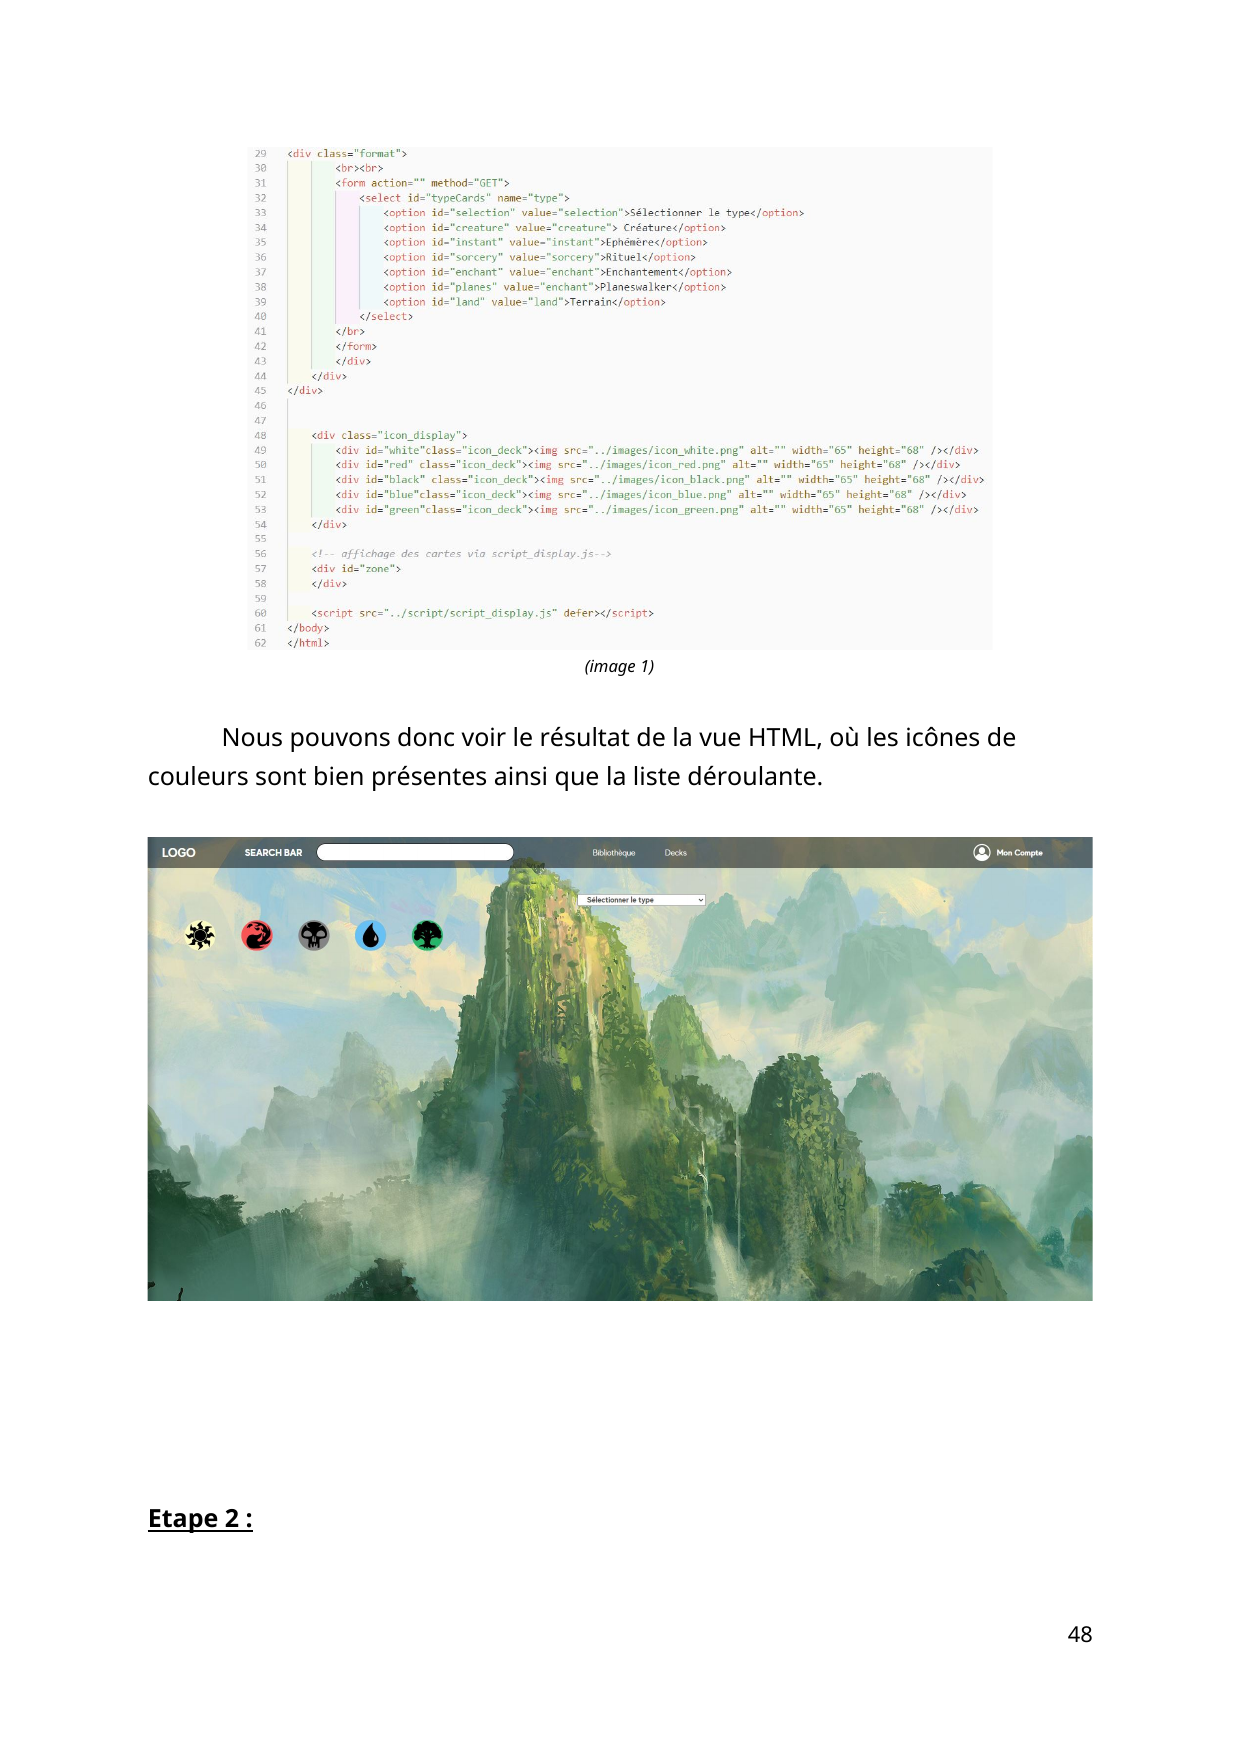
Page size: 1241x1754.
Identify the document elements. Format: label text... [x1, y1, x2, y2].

text Etape 2 : [148, 1501, 1093, 1535]
text (image 1) [148, 654, 1093, 677]
picture [247, 147, 993, 650]
text Nous pouvons donc voir le résultat de la vue HTML, où les icônes de couleurs sont bien présentes ainsi que la liste déroulante. [148, 719, 1093, 793]
picture [147, 837, 1093, 1301]
